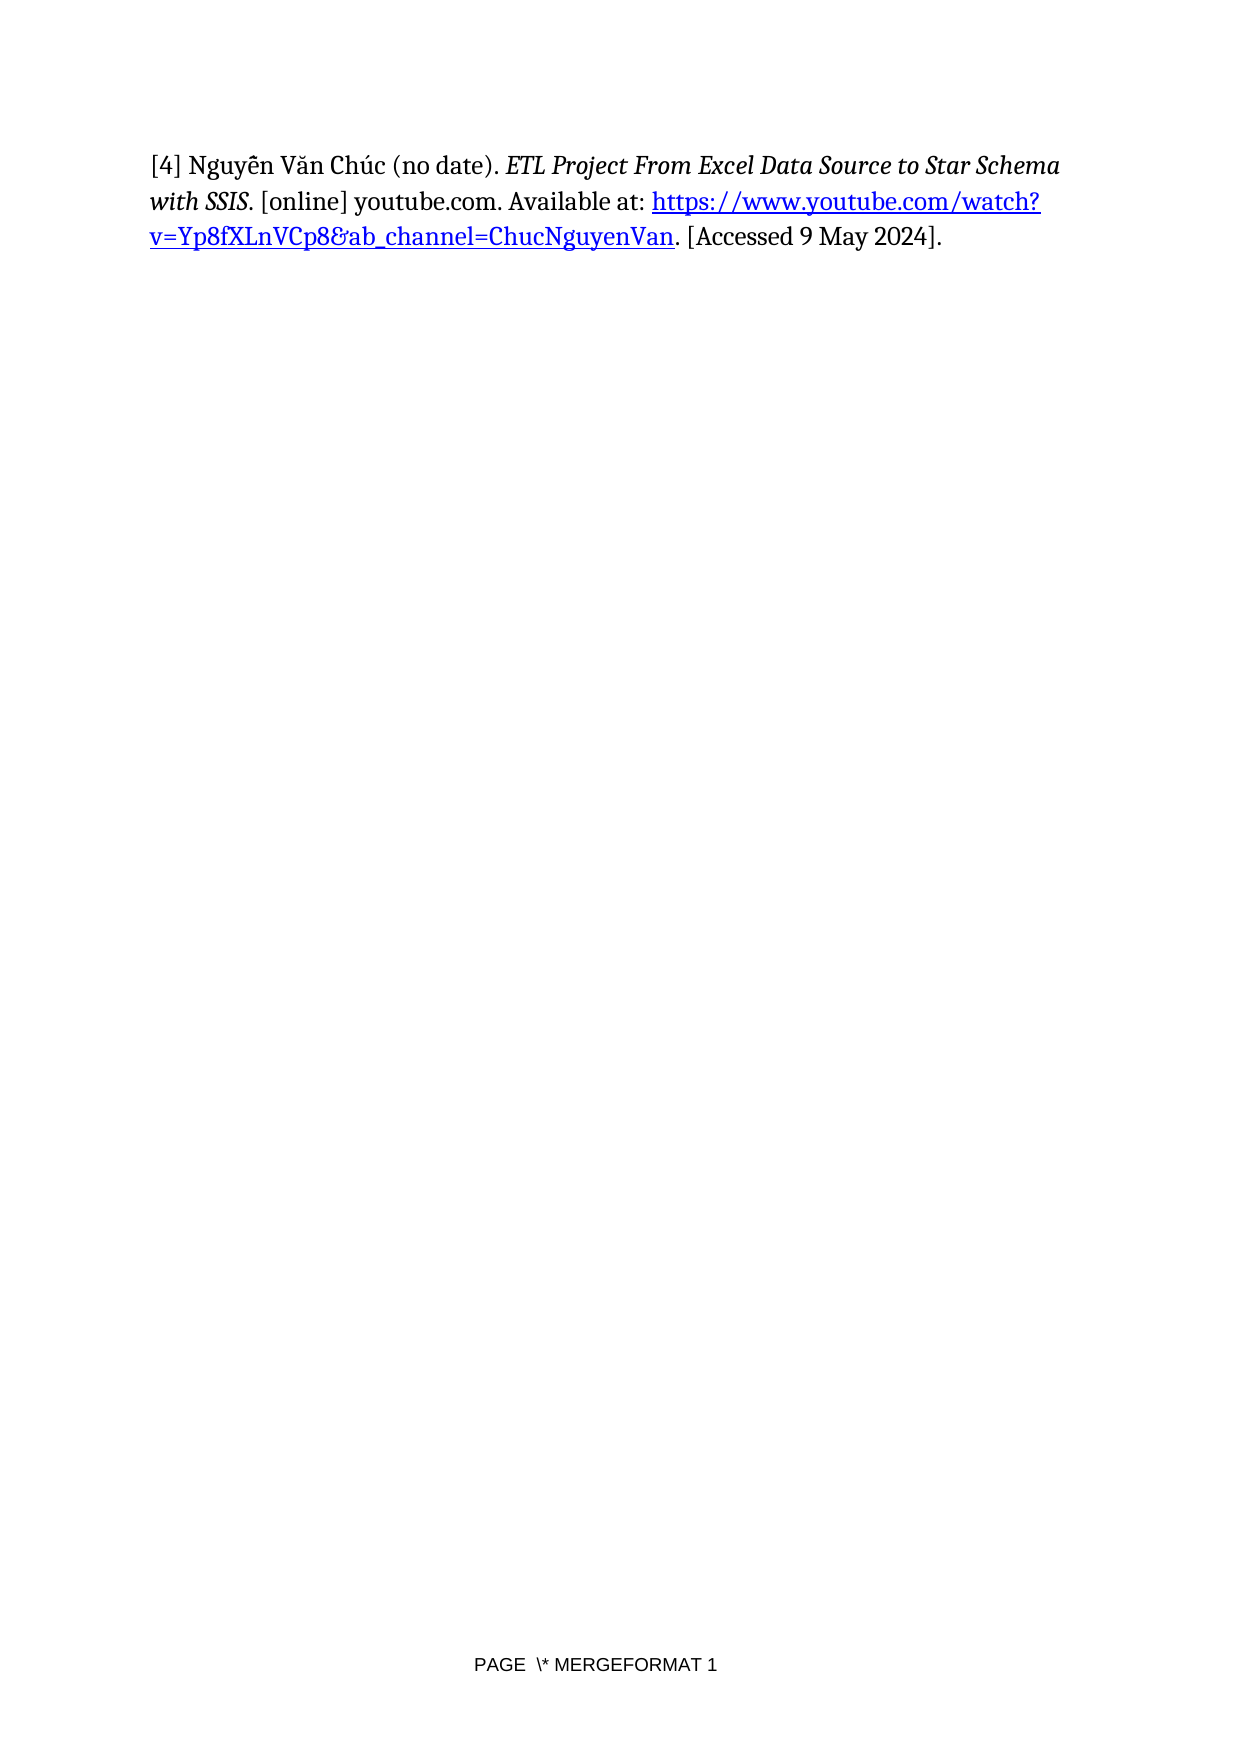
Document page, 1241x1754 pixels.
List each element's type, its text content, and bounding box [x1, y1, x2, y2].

text [4] Nguyễn Văn Chúc (no date). ETL Project From Excel Data Source to Star Schema with SSIS. [online] youtube.com. Available at: https://www.youtube.com/watch?v=Yp8fXLnVCp8&ab_channel=ChucNguyenVan. [Accessed 9 May 2024]. [150, 150, 1090, 253]
